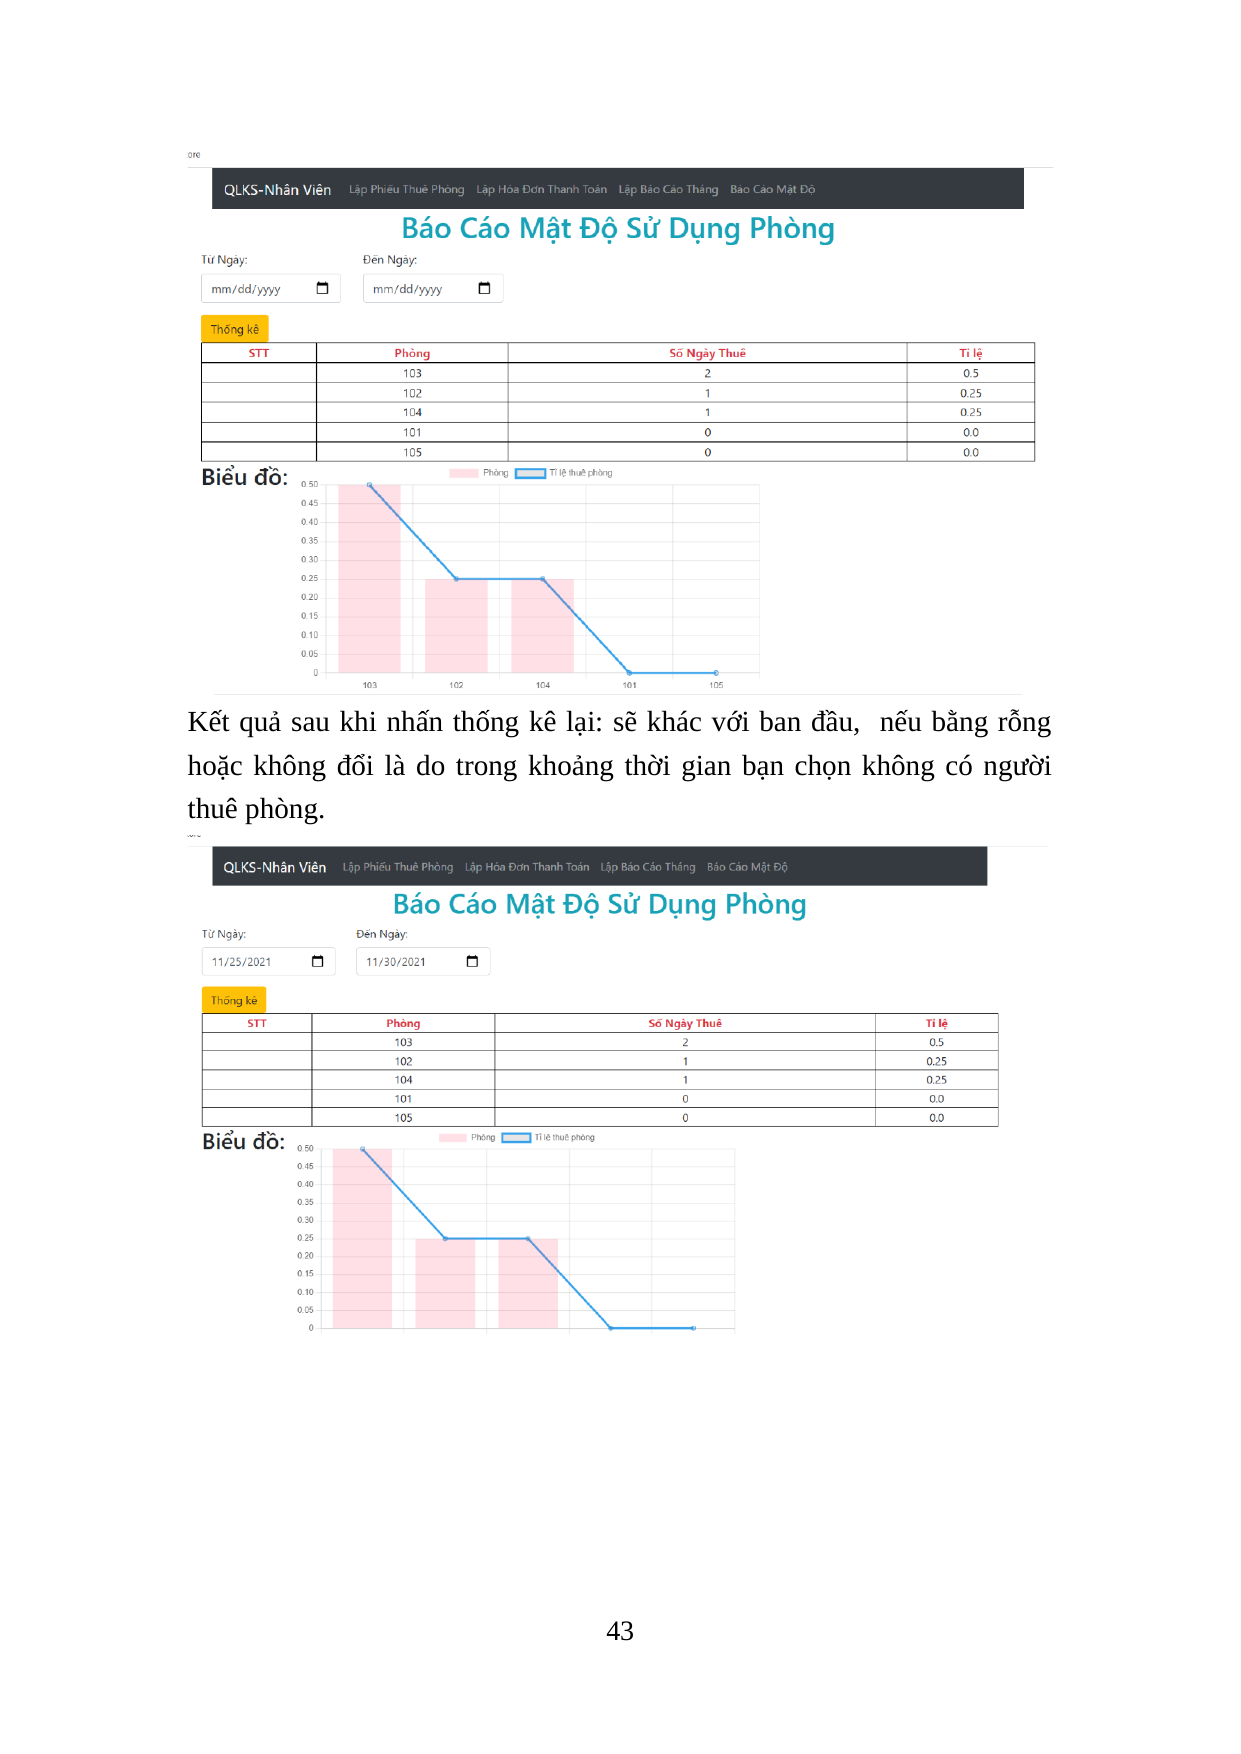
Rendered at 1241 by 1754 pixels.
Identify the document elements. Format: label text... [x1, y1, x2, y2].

list Kết quả sau khi nhấn thống kê lại: sẽ khác với ban đầu, nếu bằng rỗng hoặc không đổi là do trong khoảng thời gian bạn chọn không có người thuê phòng. [187, 704, 1053, 825]
picture [187, 150, 1054, 695]
picture [187, 835, 1049, 1335]
